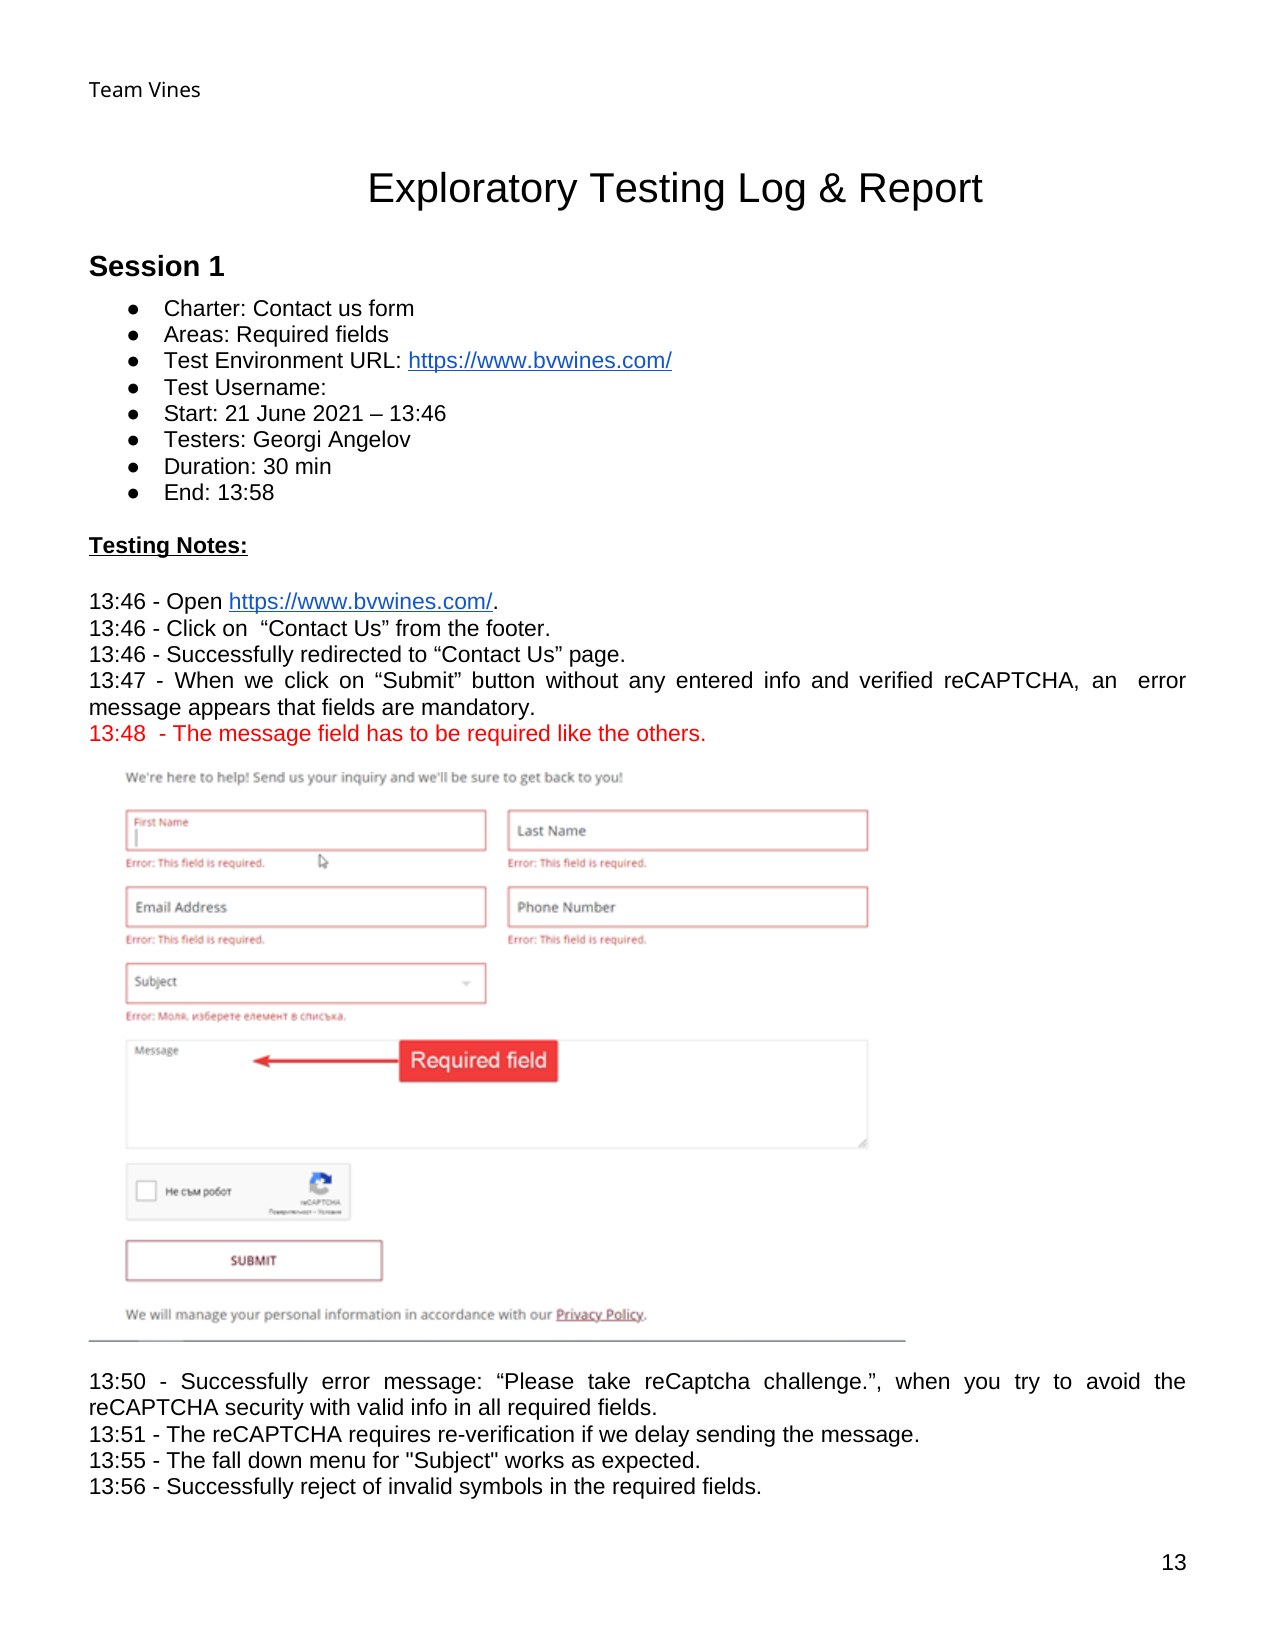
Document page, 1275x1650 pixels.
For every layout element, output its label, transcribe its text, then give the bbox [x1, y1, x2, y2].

text 13:46 - Open https://www.bvwines.com/. [88, 588, 1187, 615]
list Charter: Contact us form [126, 294, 1187, 321]
text 13:48 - The message field has to be required like the others. [88, 720, 1187, 746]
list Test Username: [126, 374, 1187, 400]
list Test Environment URL: https://www.bvwines.com/ [126, 347, 1187, 374]
text 13:51 - The reCAPTCHA requires re-verification if we delay sending the message. [88, 1421, 1187, 1447]
list Testers: Georgi Angelov [126, 426, 1187, 453]
text 13:56 - Successfully reject of invalid symbols in the required fields. [88, 1473, 1187, 1500]
list End: 13:58 [126, 479, 1187, 505]
text 13:46 - Successfully redirected to “Contact Us” page. [88, 641, 1187, 667]
text 13:50 - Successfully error message: “Please take reCaptcha challenge.”, when you try to avoid the reCAPTCHA security with valid info in all required fields. [88, 1368, 1187, 1421]
picture [88, 772, 906, 1342]
text 13:47 - When we click on “Submit” button without any entered info and verified reCAPTCHA, an error message appears that fields are mandatory. [88, 667, 1187, 720]
text 13:55 - The fall down menu for "Subject" works as expected. [88, 1447, 1187, 1473]
text Testing Notes: [88, 532, 1187, 558]
text 13:46 - Click on “Contact Us” from the footer. [88, 615, 1187, 641]
list Duration: 30 min [126, 453, 1187, 479]
list Areas: Required fields [126, 321, 1187, 347]
subtitle Exploratory Testing Log & Report [88, 163, 1187, 211]
list Start: 21 June 2021 – 13:46 [126, 400, 1187, 426]
subtitle Session 1 [88, 248, 1187, 282]
